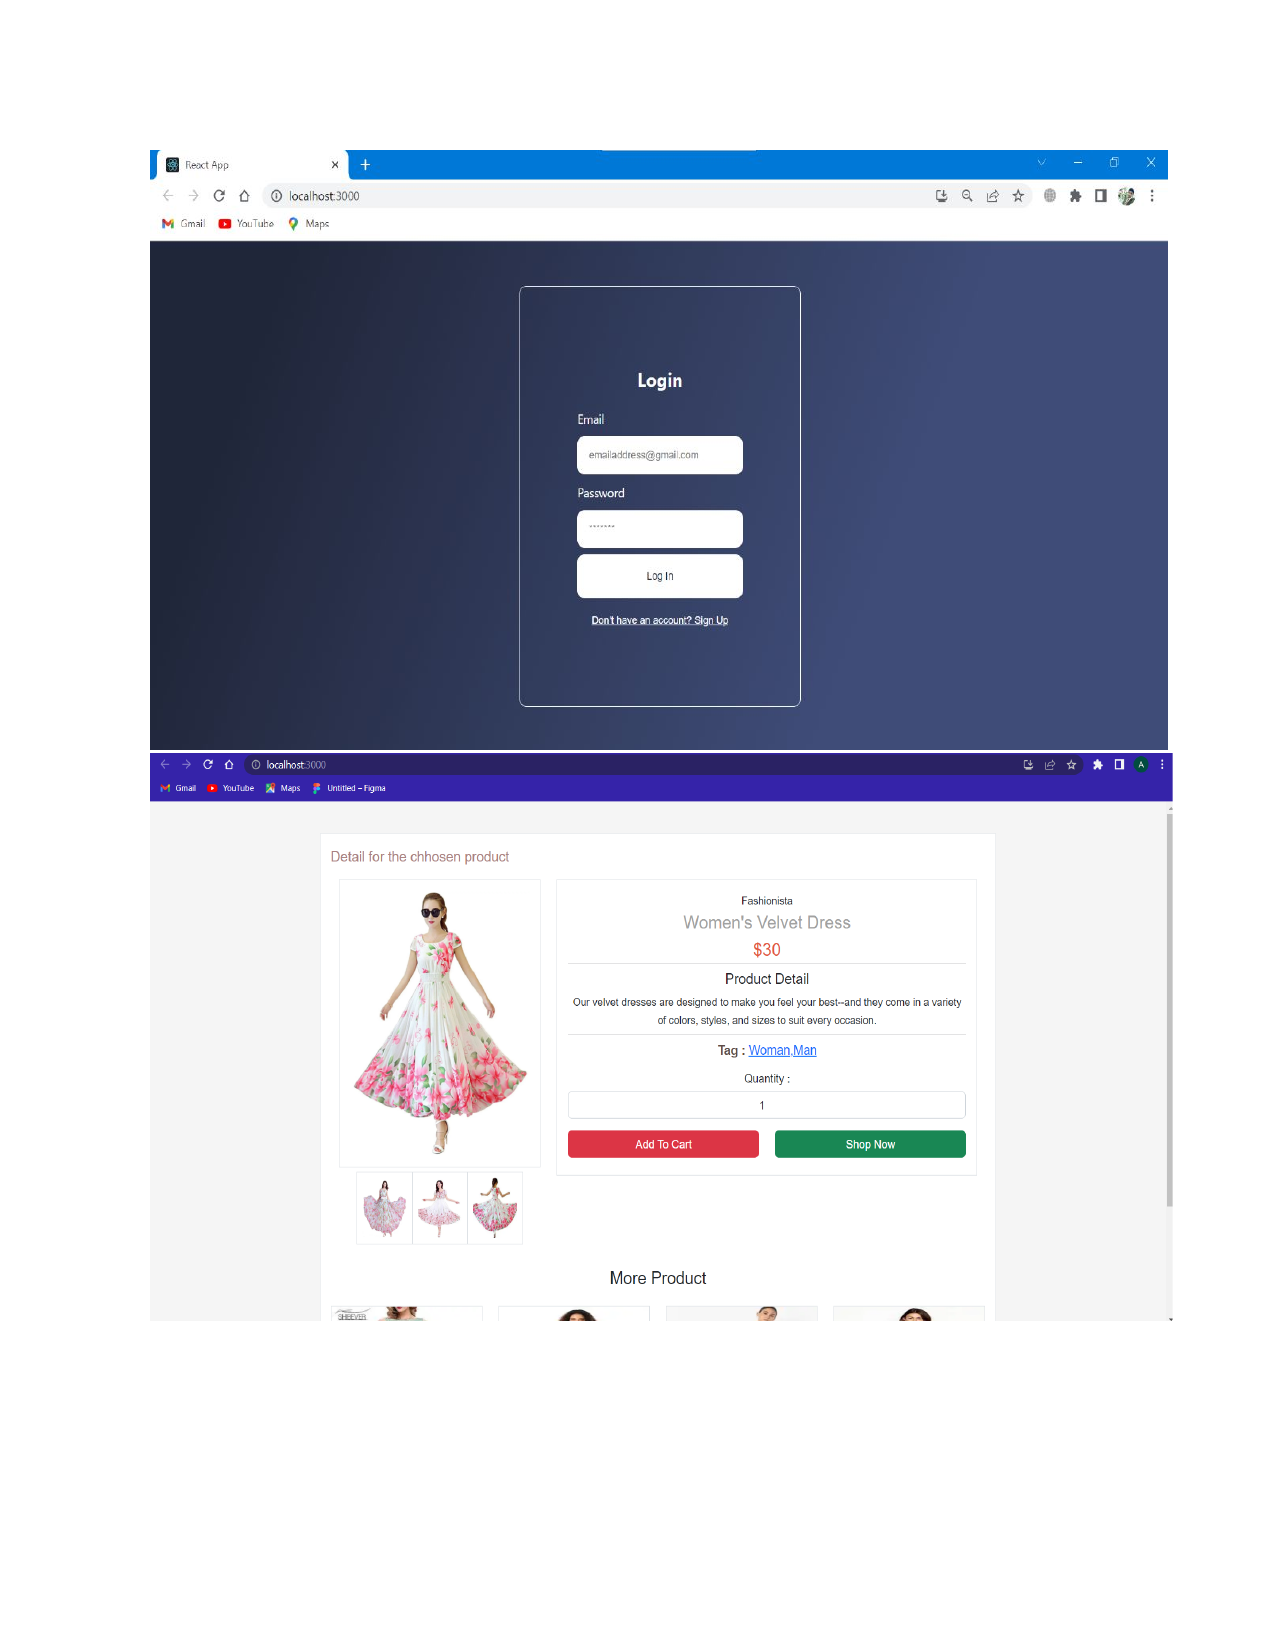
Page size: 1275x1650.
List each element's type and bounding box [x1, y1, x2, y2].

picture [150, 150, 1168, 750]
picture [150, 753, 1173, 1321]
